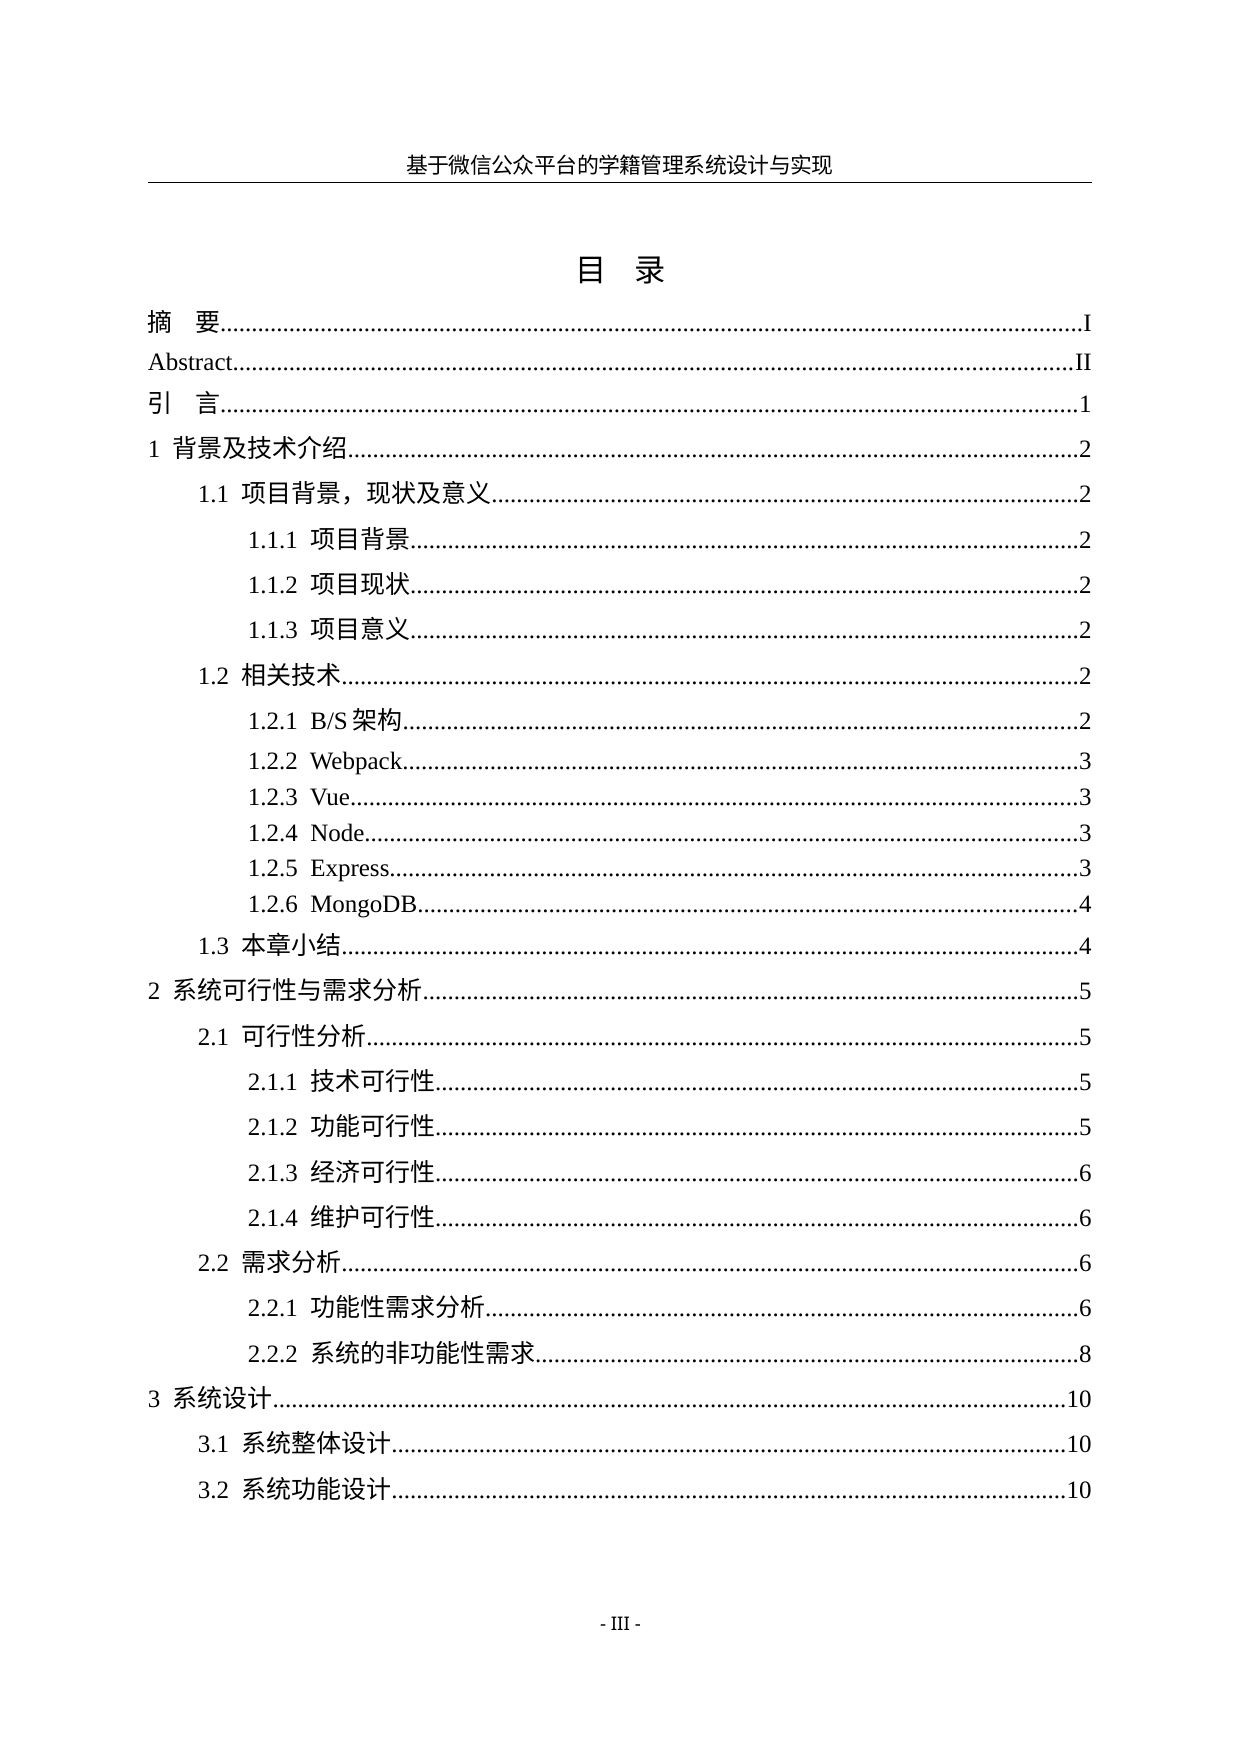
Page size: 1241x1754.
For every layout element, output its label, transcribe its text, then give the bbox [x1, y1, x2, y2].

text 1.2.6 MongoDB 4 [248, 889, 1092, 918]
text 1.3 本章小结 4 [198, 925, 1092, 962]
text 3.2 系统功能设计 10 [198, 1469, 1092, 1505]
text 1.2.4 Node 3 [248, 818, 1092, 846]
text 摘 要 I [148, 302, 1092, 338]
text 引 言 1 [148, 383, 1092, 419]
text 1.2.3 Vue 3 [248, 782, 1092, 810]
text 1.1.2 项目现状 2 [248, 564, 1092, 601]
text 2.1.4 维护可行性 6 [248, 1197, 1092, 1233]
text 1.1.3 项目意义 2 [248, 610, 1092, 646]
text Abstract II [148, 347, 1092, 376]
text 目 录 [148, 246, 1092, 291]
text 2.1 可行性分析 5 [198, 1016, 1092, 1052]
text 2.1.3 经济可行性 6 [248, 1152, 1092, 1188]
text 3.1 系统整体设计 10 [198, 1424, 1092, 1460]
text 2.1.1 技术可行性 5 [248, 1061, 1092, 1098]
text 1.1 项目背景，现状及意义 2 [198, 474, 1092, 510]
text 2.1.2 功能可行性 5 [248, 1107, 1092, 1143]
text 2.2.1 功能性需求分析 6 [248, 1288, 1092, 1324]
text 1 背景及技术介绍 2 [148, 428, 1092, 465]
text 1.1.1 项目背景 2 [248, 519, 1092, 555]
text 1.2 相关技术 2 [198, 655, 1092, 691]
text 1.2.5 Express 3 [248, 853, 1092, 882]
text 2.2.2 系统的非功能性需求 8 [248, 1333, 1092, 1369]
text 3 系统设计 10 [148, 1378, 1092, 1415]
text 2 系统可行性与需求分析 5 [148, 971, 1092, 1007]
text 2.2 需求分析 6 [198, 1243, 1092, 1279]
text 1.2.2 Webpack 3 [248, 746, 1092, 774]
text 1.2.1 B/S架构 2 [248, 700, 1092, 737]
